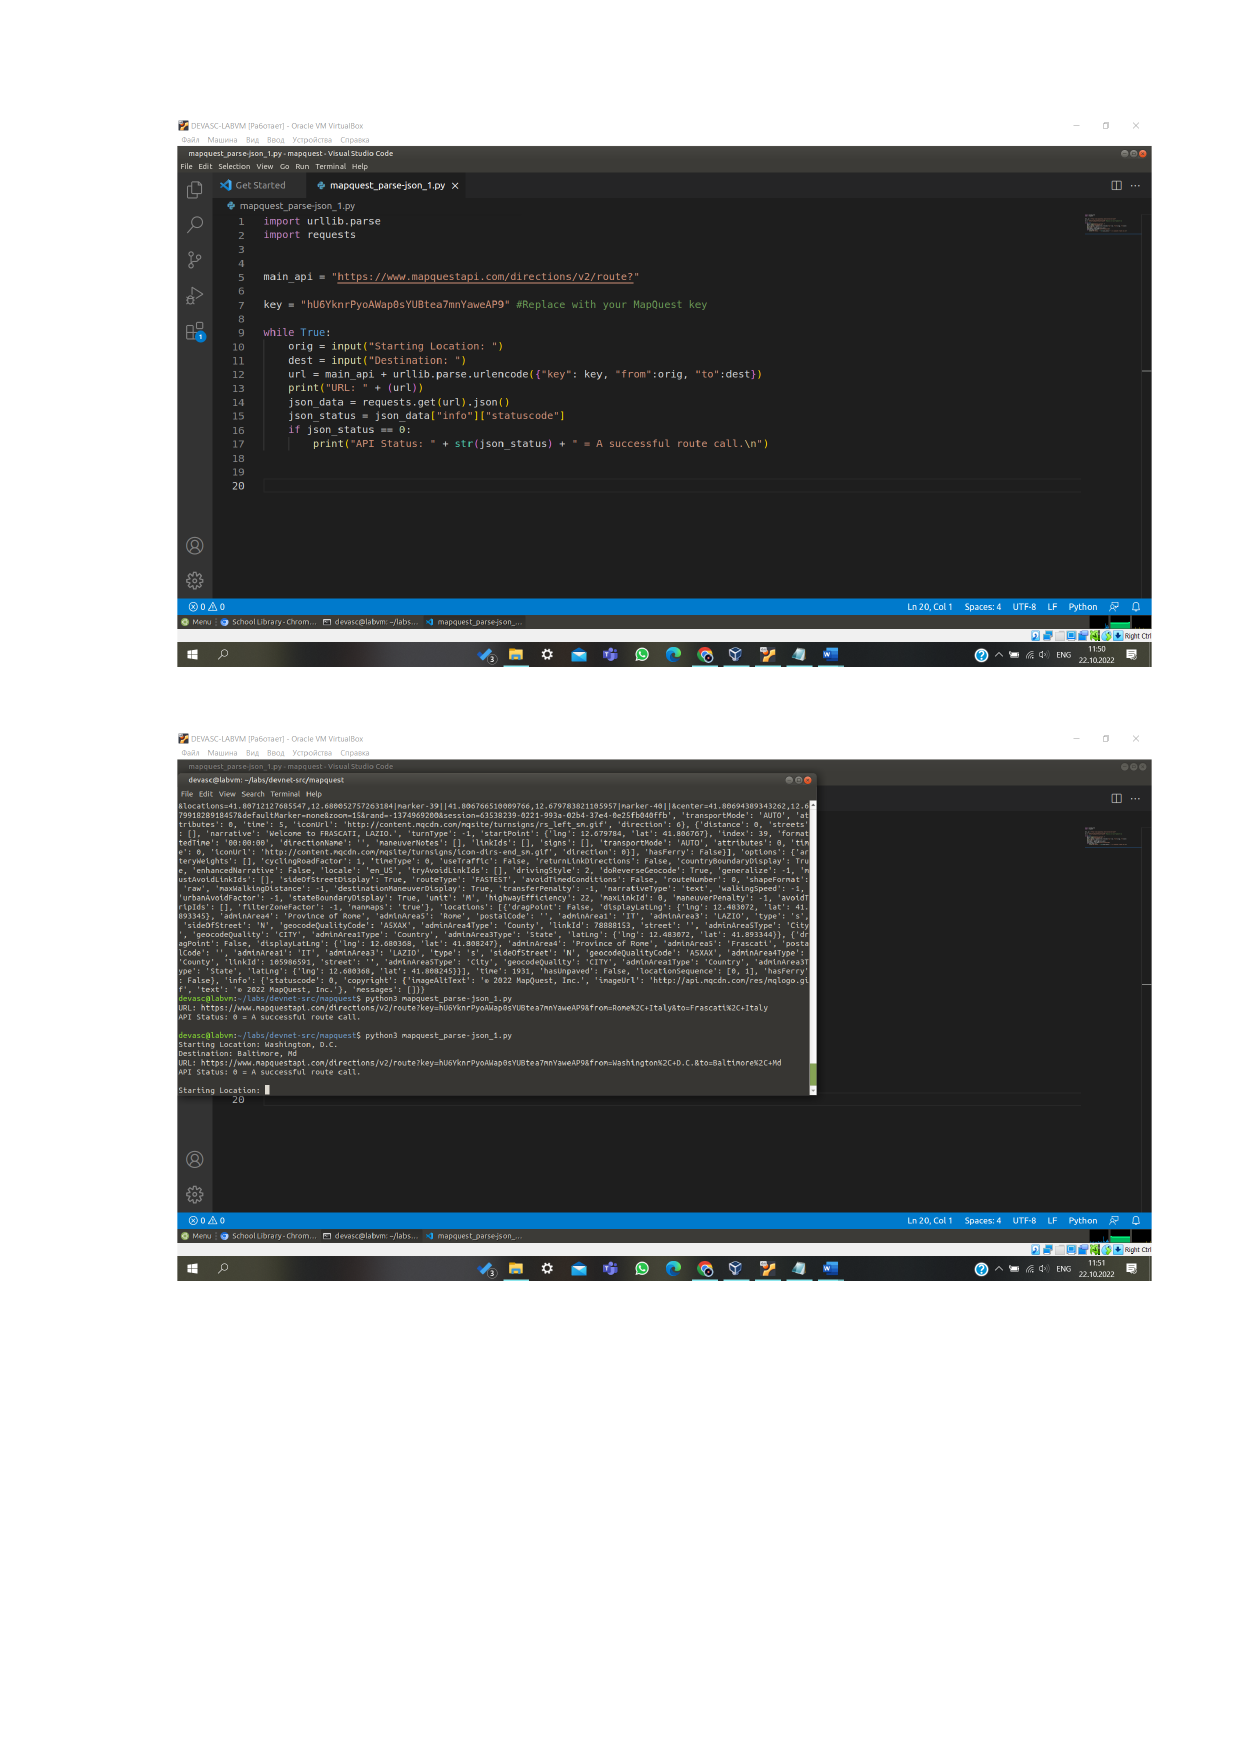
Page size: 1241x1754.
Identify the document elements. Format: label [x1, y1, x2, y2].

picture [177, 732, 1152, 1281]
picture [177, 118, 1152, 667]
